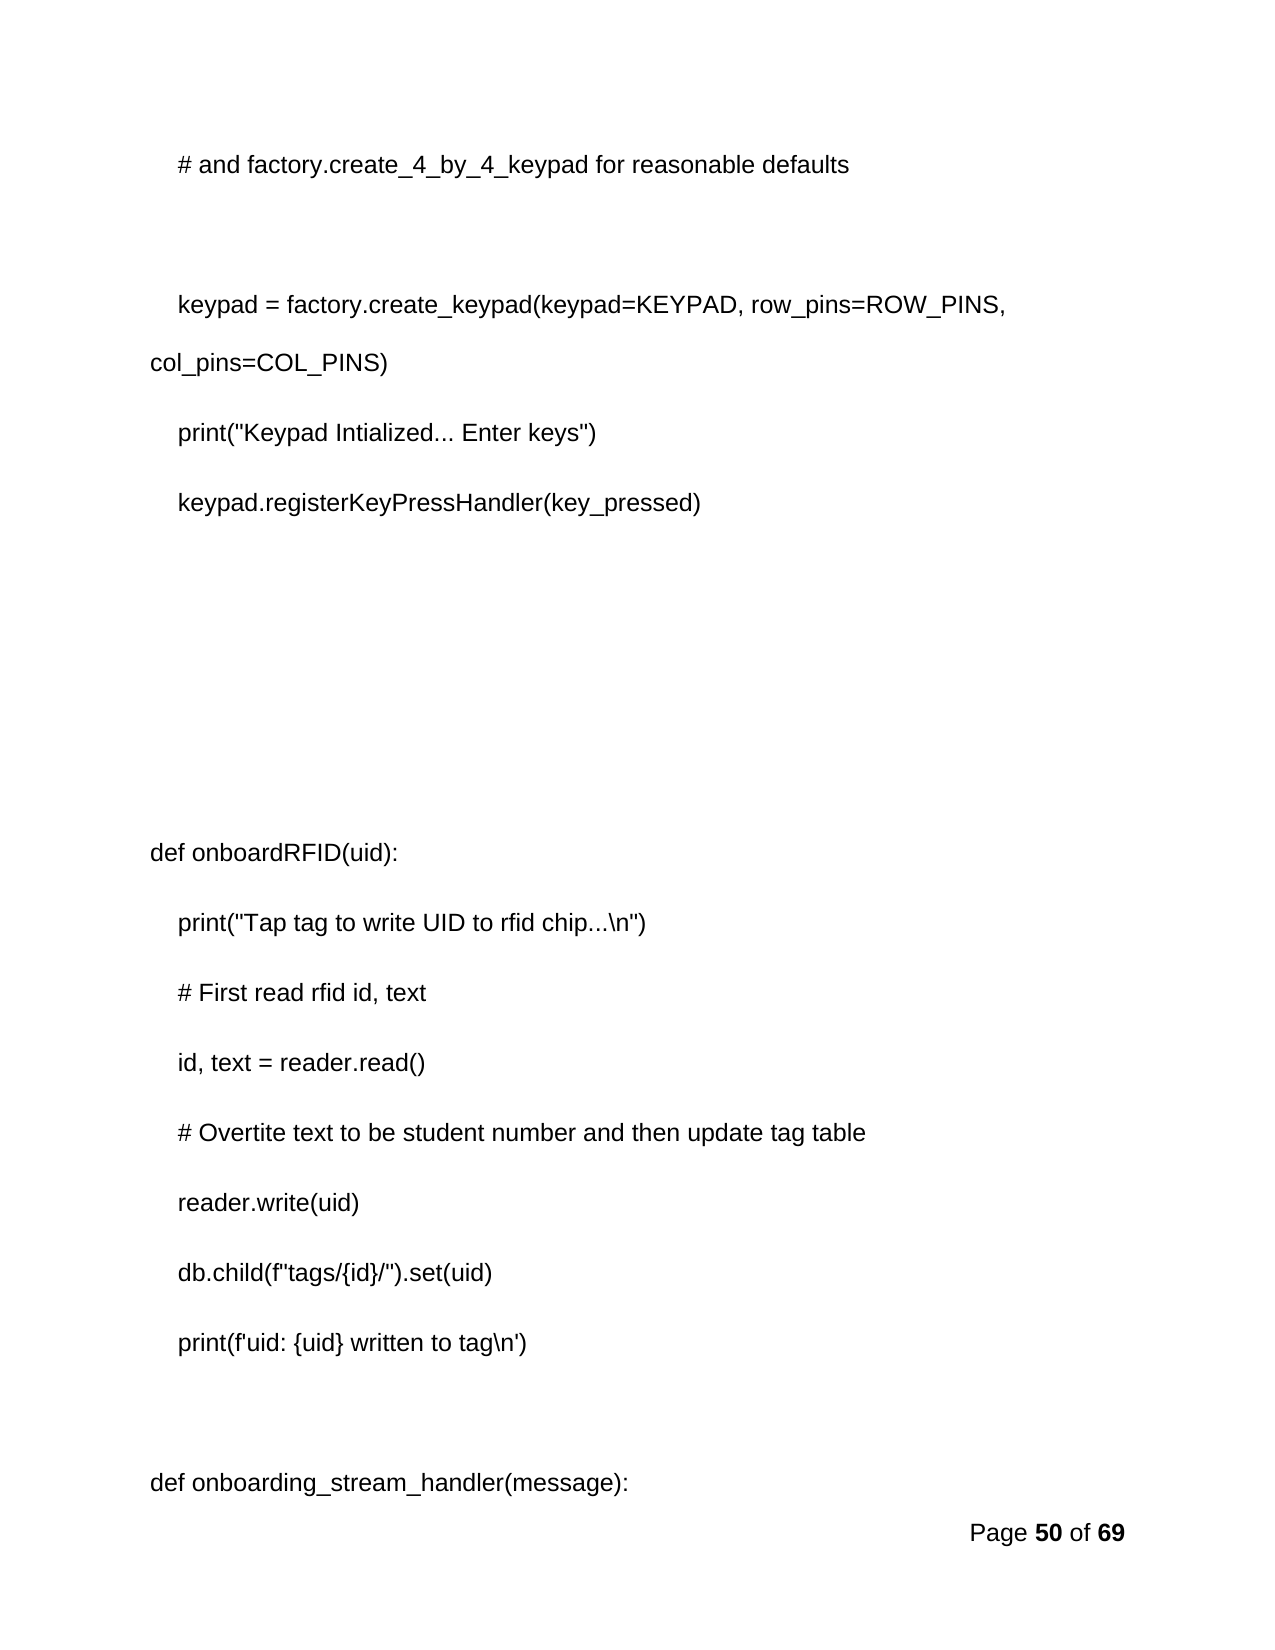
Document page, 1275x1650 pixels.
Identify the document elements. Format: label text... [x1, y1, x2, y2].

text # and factory.create_4_by_4_keypad for reasonable defaults [150, 150, 1125, 179]
text # Overtite text to be student number and then update tag table [150, 1117, 1125, 1146]
text def onboarding_stream_handler(message): [150, 1467, 1125, 1496]
text print("Keypad Intialized... Enter keys") [150, 417, 1125, 446]
text keypad = factory.create_keypad(keypad=KEYPAD, row_pins=ROW_PINS, col_pins=COL_PINS) [150, 290, 1125, 376]
text id, text = reader.read() [150, 1047, 1125, 1076]
text db.child(f"tags/{id}/").set(uid) [150, 1257, 1125, 1286]
text print("Tap tag to write UID to rfid chip...\n") [150, 907, 1125, 936]
text def onboardRFID(uid): [150, 837, 1125, 866]
text print(f'uid: {uid} written to tag\n') [150, 1327, 1125, 1356]
text keypad.registerKeyPressHandler(key_pressed) [150, 487, 1125, 516]
text reader.write(uid) [150, 1187, 1125, 1216]
text # First read rfid id, text [150, 977, 1125, 1006]
